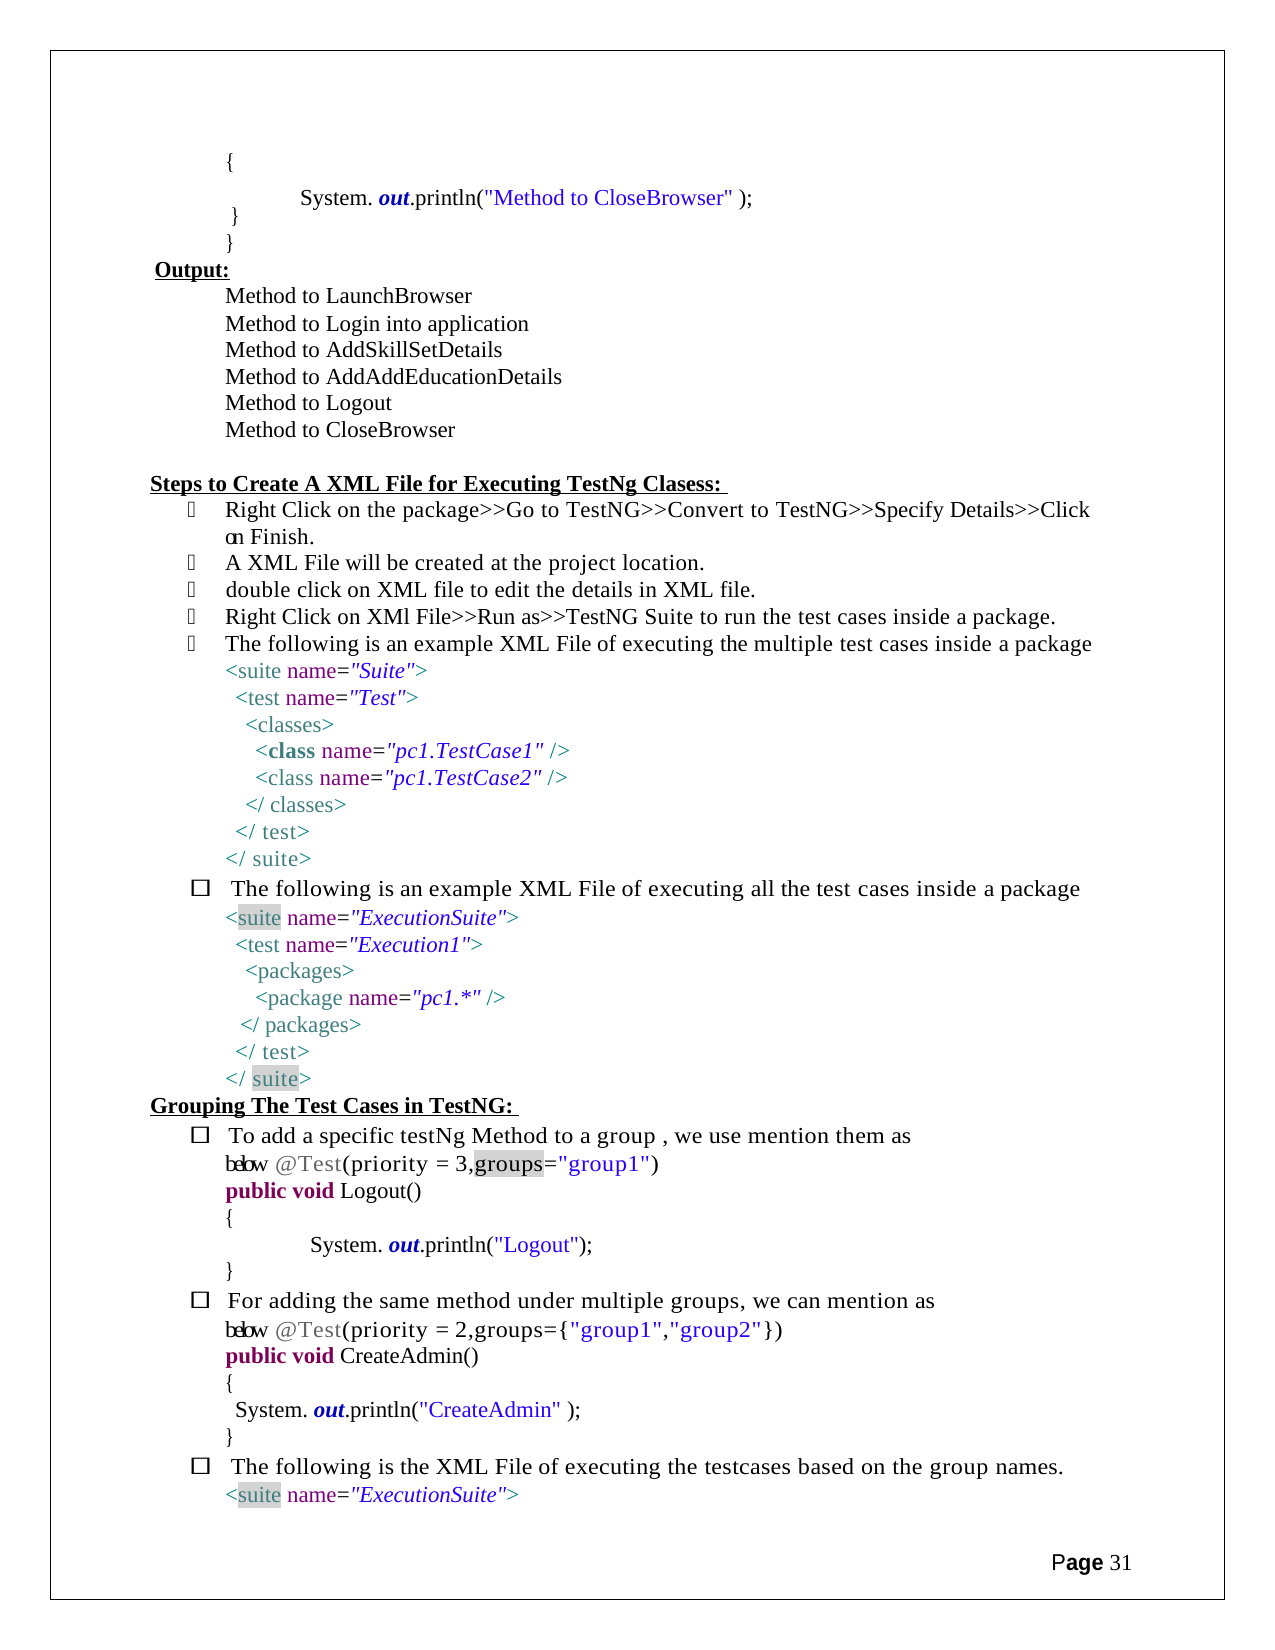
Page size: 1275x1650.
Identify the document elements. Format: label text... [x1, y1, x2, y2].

list Right Click on the package>>Go to TestNG>>Convert to TestNG>>Specify Details>>Click on Finish. [187, 496, 1105, 549]
text </ suite> [225, 1065, 252, 1091]
text Output: [129, 256, 229, 282]
text Steps to Create A XML File for Executing TestNg Clasess: [150, 469, 1223, 496]
text </ test> [235, 1038, 1223, 1064]
text <suite name="ExecutionSuite"> [281, 1482, 1223, 1508]
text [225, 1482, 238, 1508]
text </ suite> [225, 845, 1223, 872]
text  The following is the XML File of executing the testcases based on the group names. [187, 1450, 1223, 1481]
text <suite name="ExecutionSuite"> [281, 904, 1223, 930]
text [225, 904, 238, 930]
text  The following is an example XML File of executing all the test cases inside a package [187, 872, 1223, 903]
text { [225, 1204, 1223, 1230]
text Grouping The Test Cases in TestNG: [150, 1092, 1223, 1118]
text <test name="Test"> [235, 684, 1223, 710]
list double click on XML file to edit the details in XML file. [187, 576, 1223, 603]
text <classes> [245, 711, 1223, 737]
text  For adding the same method under multiple groups, we can mention as below @Test(priority = 2,groups={"group1","group2"}) [187, 1284, 972, 1342]
text <packages> [245, 958, 1223, 984]
text <suite name="Suite"> [225, 657, 1223, 683]
text } [225, 1257, 1223, 1284]
text </ classes> [245, 791, 1223, 818]
list A XML File will be created at the project location. [187, 549, 1223, 576]
text Method to AddAddEducationDetails Method to Logout [225, 363, 623, 416]
text <class name="pc1.TestCase1" /> [255, 737, 1223, 764]
text <test name="Execution1"> [235, 931, 1223, 957]
text <class name="pc1.TestCase2" /> [255, 764, 1223, 791]
text System. out.println("Method to CloseBrowser" ); [300, 184, 1223, 210]
text Method to LaunchBrowser [225, 283, 1223, 309]
text System. out.println("CreateAdmin" ); [235, 1396, 1223, 1422]
text <package name="pc1.*" /> [255, 984, 1223, 1011]
text  To add a specific testNg Method to a group , we use mention them as below @Test(priority = 3,groups="group1") [187, 1119, 944, 1177]
text } [225, 1423, 1223, 1449]
text public void Logout() [225, 1177, 1223, 1203]
text </ suite> [299, 1065, 1223, 1091]
text </ test> [235, 818, 1223, 844]
text { [129, 148, 234, 175]
text } [129, 229, 234, 255]
text public void CreateAdmin() [225, 1342, 1223, 1369]
text { [225, 1369, 1223, 1396]
text Method to CloseBrowser [225, 416, 1223, 442]
text System. out.println("Logout"); [310, 1231, 1223, 1257]
text Method to Login into application Method to AddSkillSetDetails [225, 309, 598, 362]
list The following is an example XML File of executing the multiple test cases inside a package [187, 630, 1223, 656]
text </ packages> [240, 1011, 1223, 1038]
list Right Click on XMl File>>Run as>>TestNG Suite to run the test cases inside a package. [187, 603, 1223, 629]
text } [129, 202, 239, 228]
